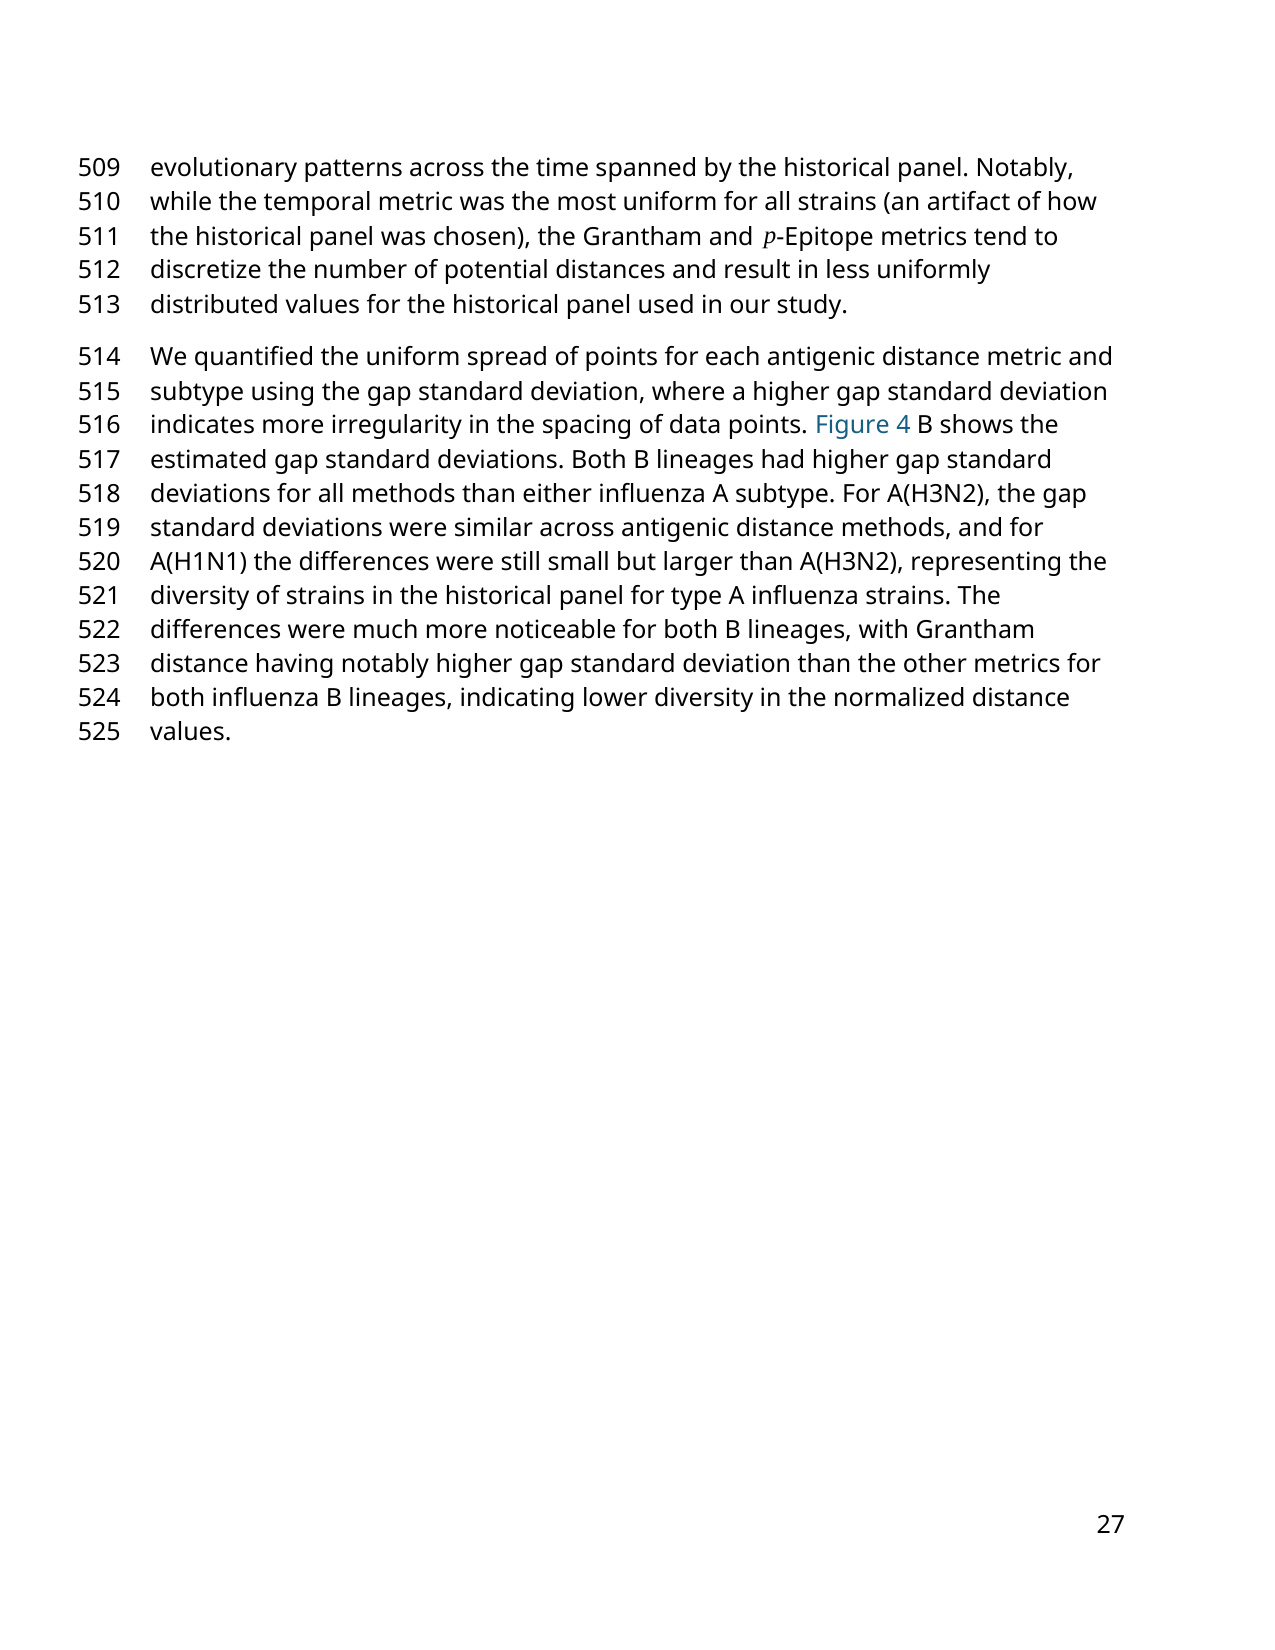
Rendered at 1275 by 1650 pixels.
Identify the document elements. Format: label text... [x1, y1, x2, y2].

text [150, 150, 1125, 320]
text We quantified the uniform spread of points for each antigenic distance metric and subtype using the gap standard deviation, where a higher gap standard deviation indicates more irregularity in the spacing of data points. Figure 4 B shows the estimated gap standard deviations. Both B lineages had higher gap standard deviations for all methods than either influenza A subtype. For A(H3N2), the gap standard deviations were similar across antigenic distance methods, and for A(H1N1) the differences were still small but larger than A(H3N2), representing the diversity of strains in the historical panel for type A influenza strains. The differences were much more noticeable for both B lineages, with Grantham distance having notably higher gap standard deviation than the other metrics for both influenza B lineages, indicating lower diversity in the normalized distance values. [150, 339, 1125, 748]
